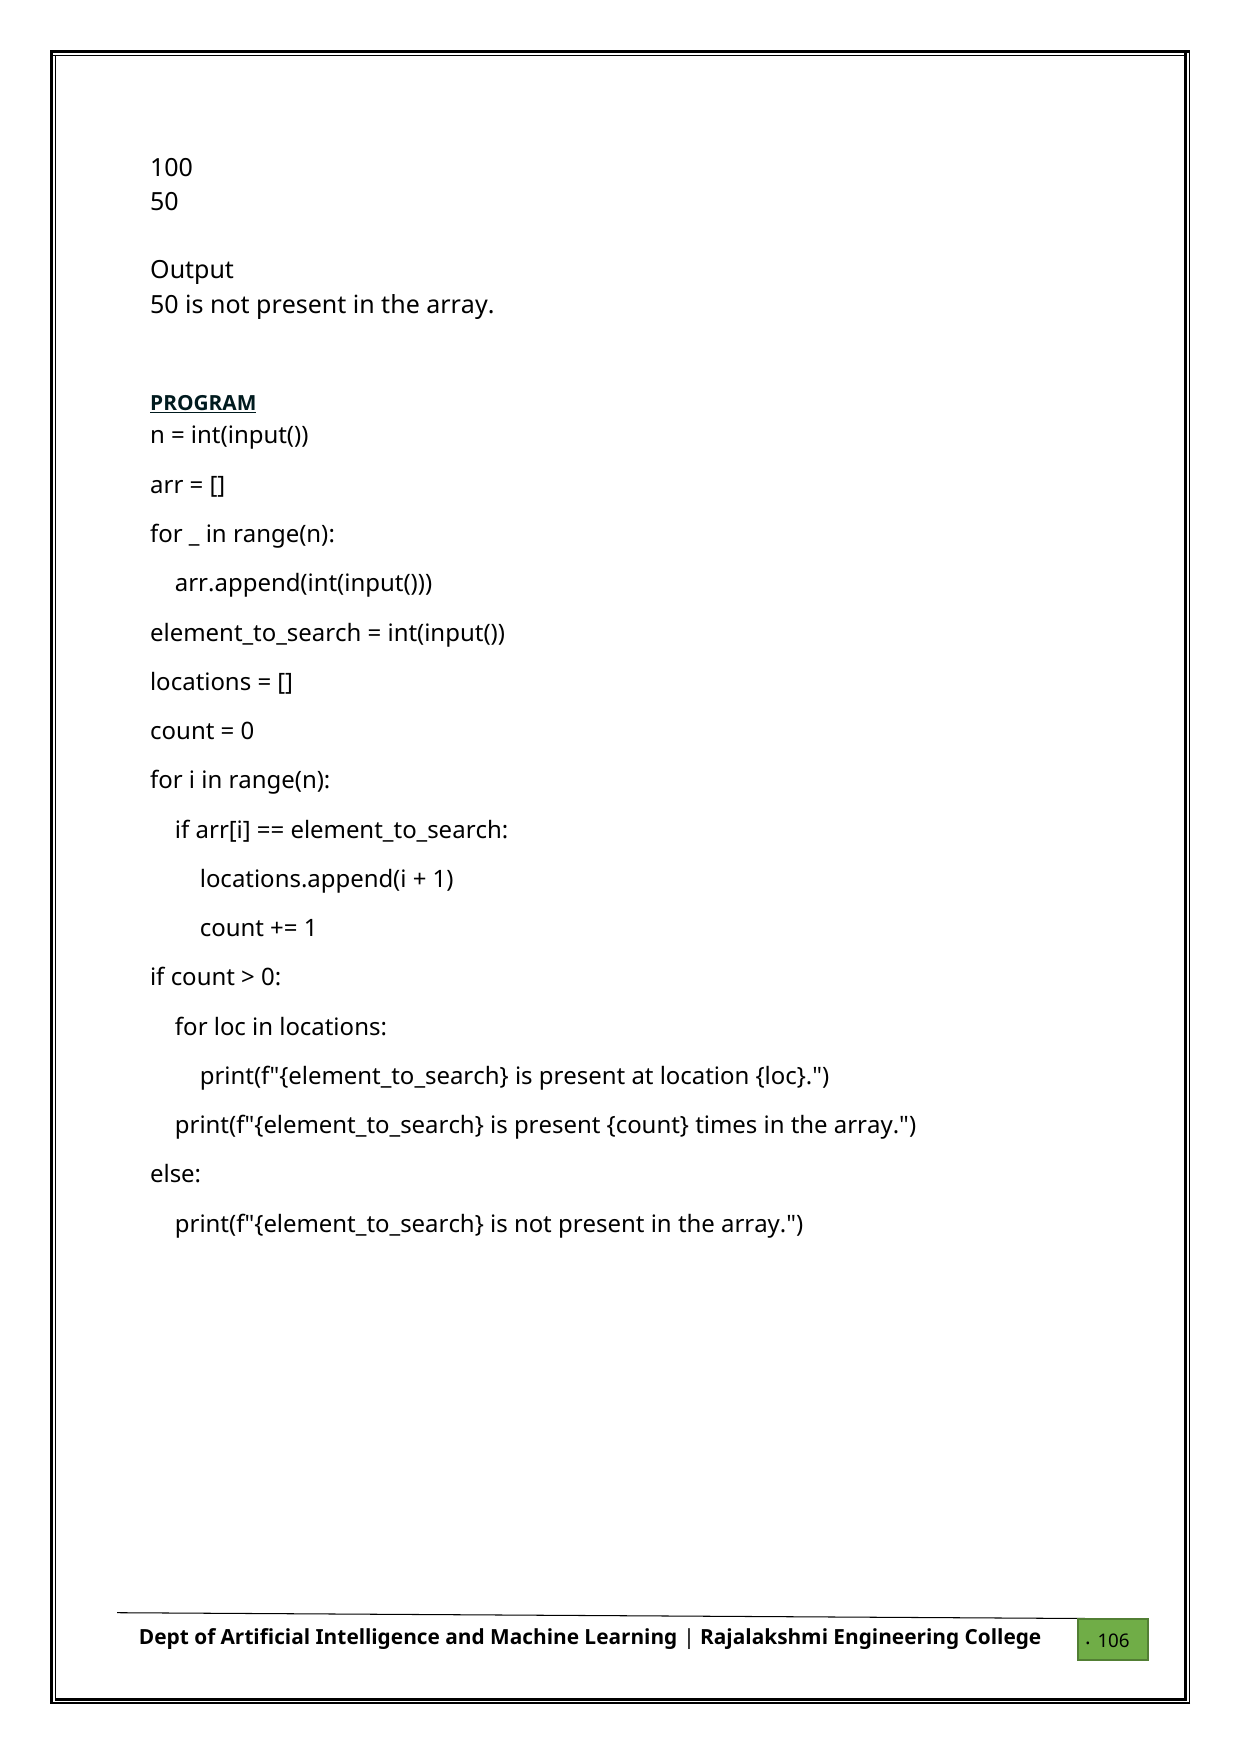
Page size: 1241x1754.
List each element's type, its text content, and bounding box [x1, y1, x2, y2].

text 100 [150, 150, 1090, 184]
text Output [150, 252, 1090, 286]
text print(f"{element_to_search} is present {count} times in the array.") [150, 1108, 1090, 1141]
text n = int(input()) [150, 418, 1090, 451]
text for i in range(n): [150, 763, 1090, 796]
text PROGRAM [150, 388, 1090, 416]
text count = 0 [150, 714, 1090, 746]
text arr.append(int(input())) [150, 566, 1090, 599]
text locations.append(i + 1) [150, 862, 1090, 894]
text for _ in range(n): [150, 517, 1090, 549]
text element_to_search = int(input()) [150, 615, 1090, 648]
text print(f"{element_to_search} is present at location {loc}.") [150, 1059, 1090, 1091]
text else: [150, 1157, 1090, 1190]
text 50 [150, 184, 1090, 218]
text print(f"{element_to_search} is not present in the array.") [150, 1207, 1090, 1239]
text arr = [] [150, 467, 1090, 500]
text if arr[i] == element_to_search: [150, 812, 1090, 845]
text 50 is not present in the array. [150, 286, 1090, 320]
text locations = [] [150, 664, 1090, 697]
text if count > 0: [150, 960, 1090, 993]
text for loc in locations: [150, 1009, 1090, 1042]
text count += 1 [150, 911, 1090, 943]
